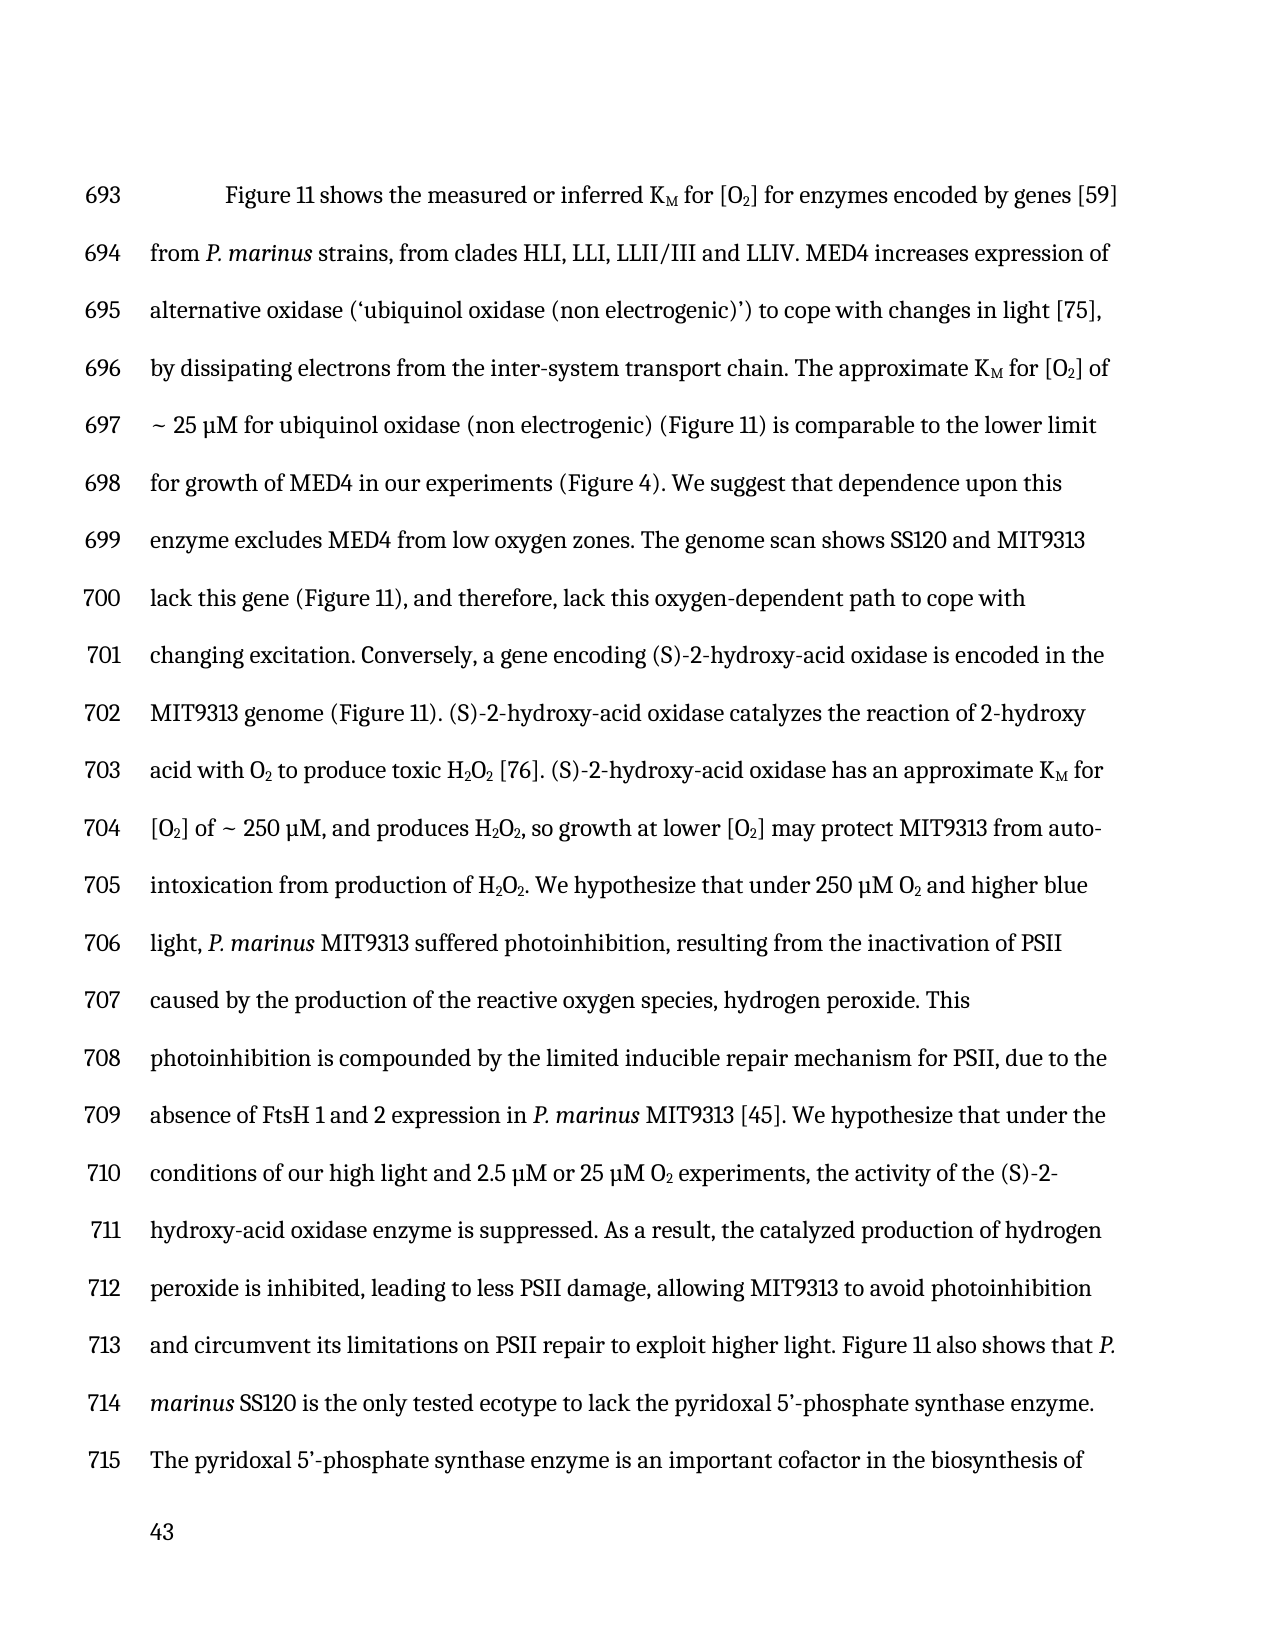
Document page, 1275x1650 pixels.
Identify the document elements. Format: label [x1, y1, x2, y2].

text [150, 181, 1125, 1475]
